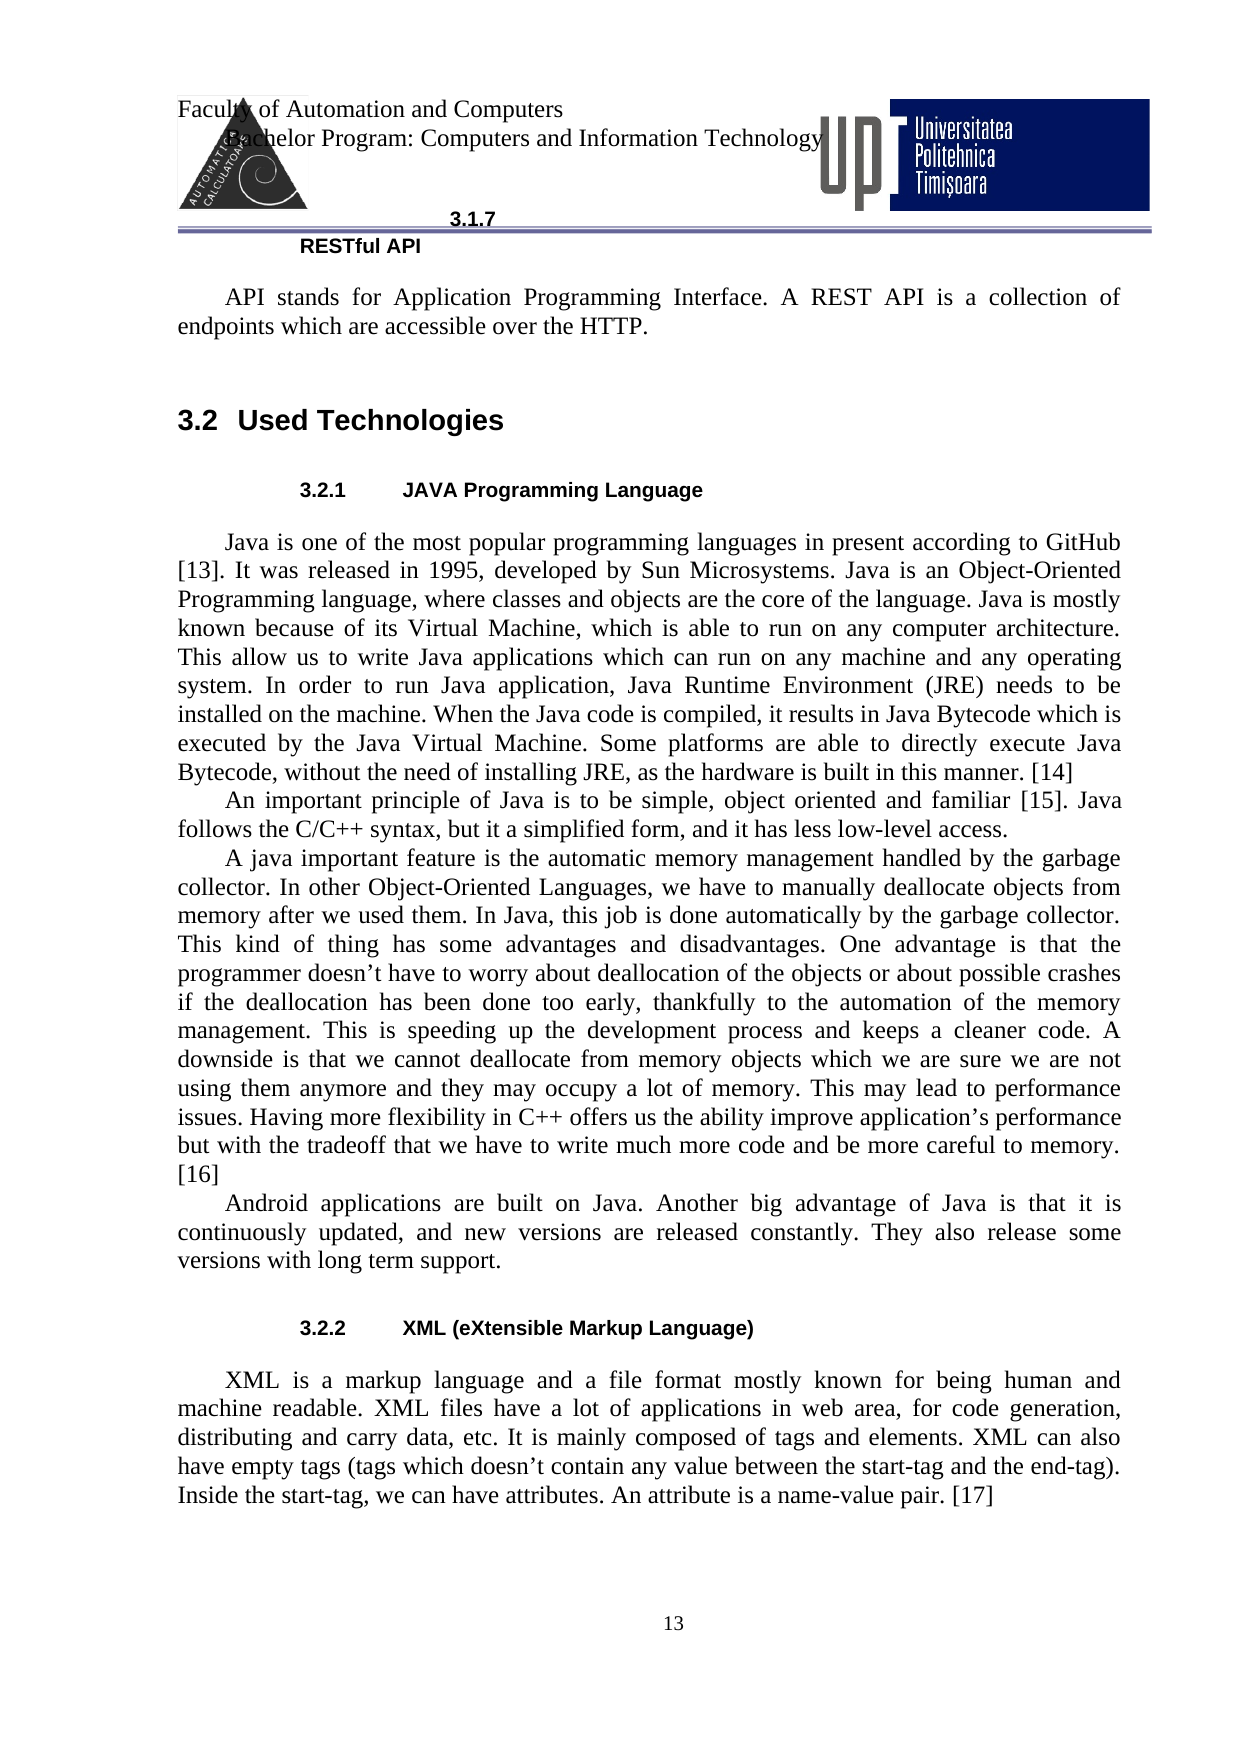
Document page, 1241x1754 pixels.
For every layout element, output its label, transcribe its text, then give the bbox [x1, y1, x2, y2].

subtitle RESTful API [252, 207, 1122, 257]
text A java important feature is the automatic memory management handled by the garbage collector. In other Object-Oriented Languages, we have to manually deallocate objects from memory after we used them. In Java, this job is done automatically by the garbage collector. This kind of thing has some advantages and disadvantages. One advantage is that the programmer doesn’t have to worry about deallocation of the objects or about possible crashes if the deallocation has been done too early, thankfully to the automation of the memory management. This is speeding up the development process and keeps a cleaner code. A downside is that we cannot deallocate from memory objects which we are sure we are not using them anymore and they may occupy a lot of memory. This may lead to performance issues. Having more flexibility in C++ offers us the ability improve application’s performance but with the tradeoff that we have to write much more code and be more careful to memory. [177, 843, 1122, 1188]
subtitle Used Technologies [177, 402, 1122, 436]
picture [1122, 225, 1153, 234]
subtitle XML (eXtensible Markup Language) [252, 1316, 1122, 1340]
picture [177, 95, 309, 211]
text XML is a markup language and a file format mostly known for being human and machine readable. XML files have a lot of applications in web area, for code generation, distributing and carry data, etc. It is mainly composed of tags and elements. XML can also have empty tags (tags which doesn’t contain any value between the start-tag and the end-tag). Inside the start-tag, we can have attributes. An attribute is a name-value pair. [177, 1365, 1122, 1508]
picture [177, 225, 252, 234]
picture [820, 99, 1150, 211]
text Java is one of the most popular programming languages in present according to GitHub. It was released in 1995, developed by Sun Microsystems. Java is an Object-Oriented Programming language, where classes and objects are the core of the language. Java is mostly known because of its Virtual Machine, which is able to run on any computer architecture. This allow us to write Java applications which can run on any machine and any operating system. In order to run Java application, Java Runtime Environment (JRE) needs to be installed on the machine. When the Java code is compiled, it results in Java Bytecode which is executed by the Java Virtual Machine. Some platforms are able to directly execute Java Bytecode, without the need of installing JRE, as the hardware is built in this manner. [177, 527, 1122, 785]
subtitle JAVA Programming Language [252, 478, 1122, 502]
text An important principle of Java is to be simple, object oriented and familiar. Java follows the C/C++ syntax, but it a simplified form, and it has less low-level access. [177, 785, 1122, 843]
text API stands for Application Programming Interface. A REST API is a collection of endpoints which are accessible over the HTTP. [177, 282, 1122, 340]
text Android applications are built on Java. Another big advantage of Java is that it is continuously updated, and new versions are released constantly. They also release some versions with long term support. [177, 1188, 1122, 1274]
